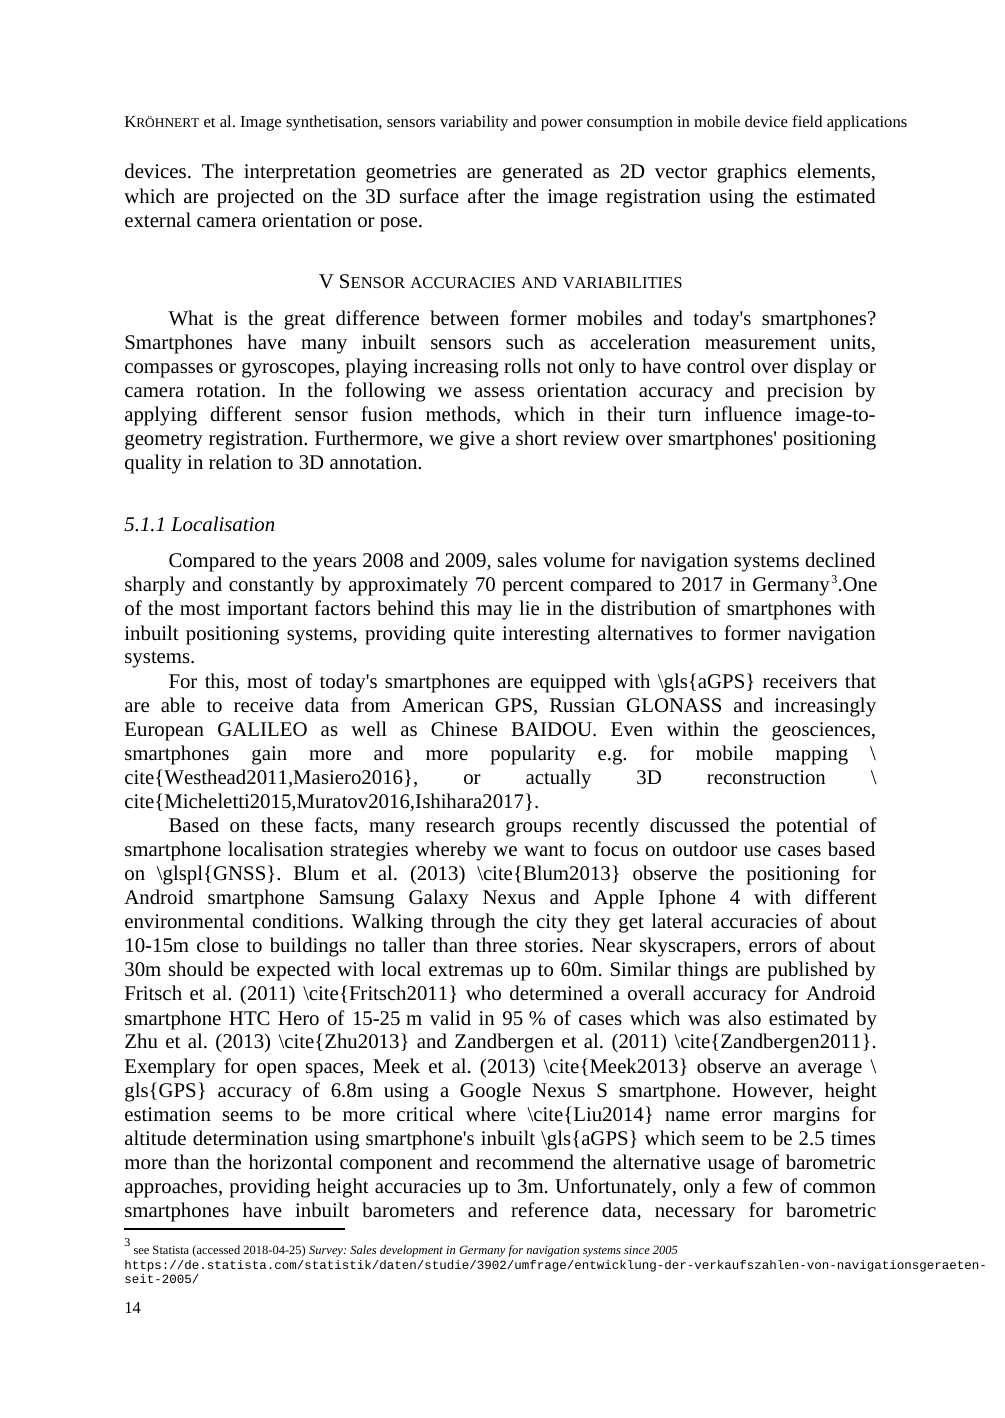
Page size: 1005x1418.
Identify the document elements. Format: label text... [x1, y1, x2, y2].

subtitle 5.1.1 Localisation [124, 512, 877, 536]
text Compared to the years 2008 and 2009, sales volume for navigation systems declined sharply and constantly by approximately 70 percent compared to 2017 in Germany.One of the most important factors behind this may lie in the distribution of smartphones with inbuilt positioning systems, providing quite interesting alternatives to former navigation systems. [124, 548, 877, 668]
subtitle V Sensor accuracies and variabilities [124, 269, 877, 293]
text For this, most of today's smartphones are equipped with \gls{aGPS} receivers that are able to receive data from American GPS, Russian GLONASS and increasingly European GALILEO as well as Chinese BAIDOU. Even within the geosciences, smartphones gain more and more popularity e.g. for mobile mapping \cite{Westhead2011,Masiero2016}, or actually 3D reconstruction \cite{Micheletti2015,Muratov2016,Ishihara2017}. [124, 668, 877, 813]
text What is the great difference between former mobiles and today's smartphones? Smartphones have many inbuilt sensors such as acceleration measurement units, compasses or gyroscopes, playing increasing rolls not only to have control over display or camera rotation. In the following we assess orientation accuracy and precision by applying different sensor fusion methods, which in their turn influence image-to-geometry registration. Furthermore, we give a short review over smartphones' positioning quality in relation to 3D annotation. [124, 306, 877, 474]
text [124, 159, 877, 232]
